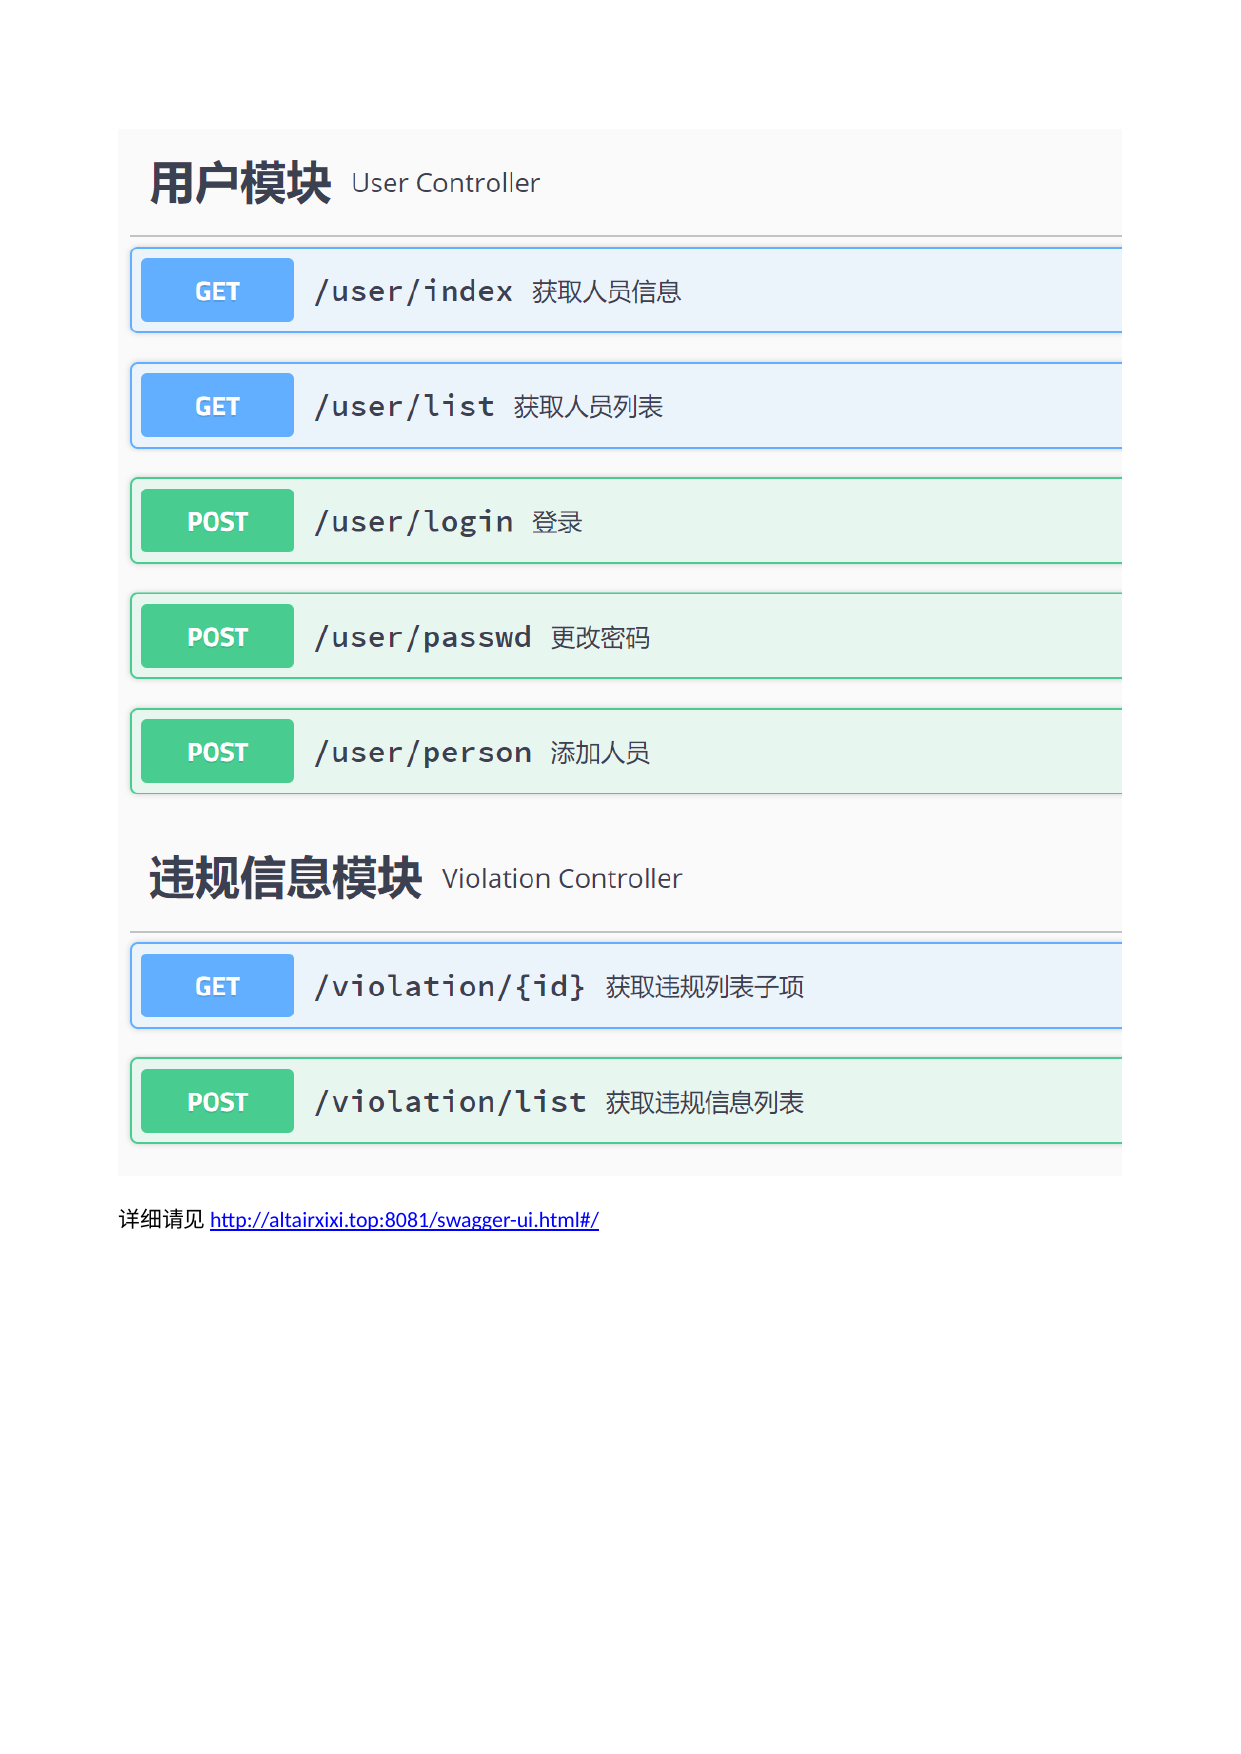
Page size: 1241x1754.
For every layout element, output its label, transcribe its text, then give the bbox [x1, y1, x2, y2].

list 详细请见http://altairxixi.top:8081/swagger-ui.html#/ [118, 1202, 1122, 1234]
picture [118, 129, 1122, 1176]
